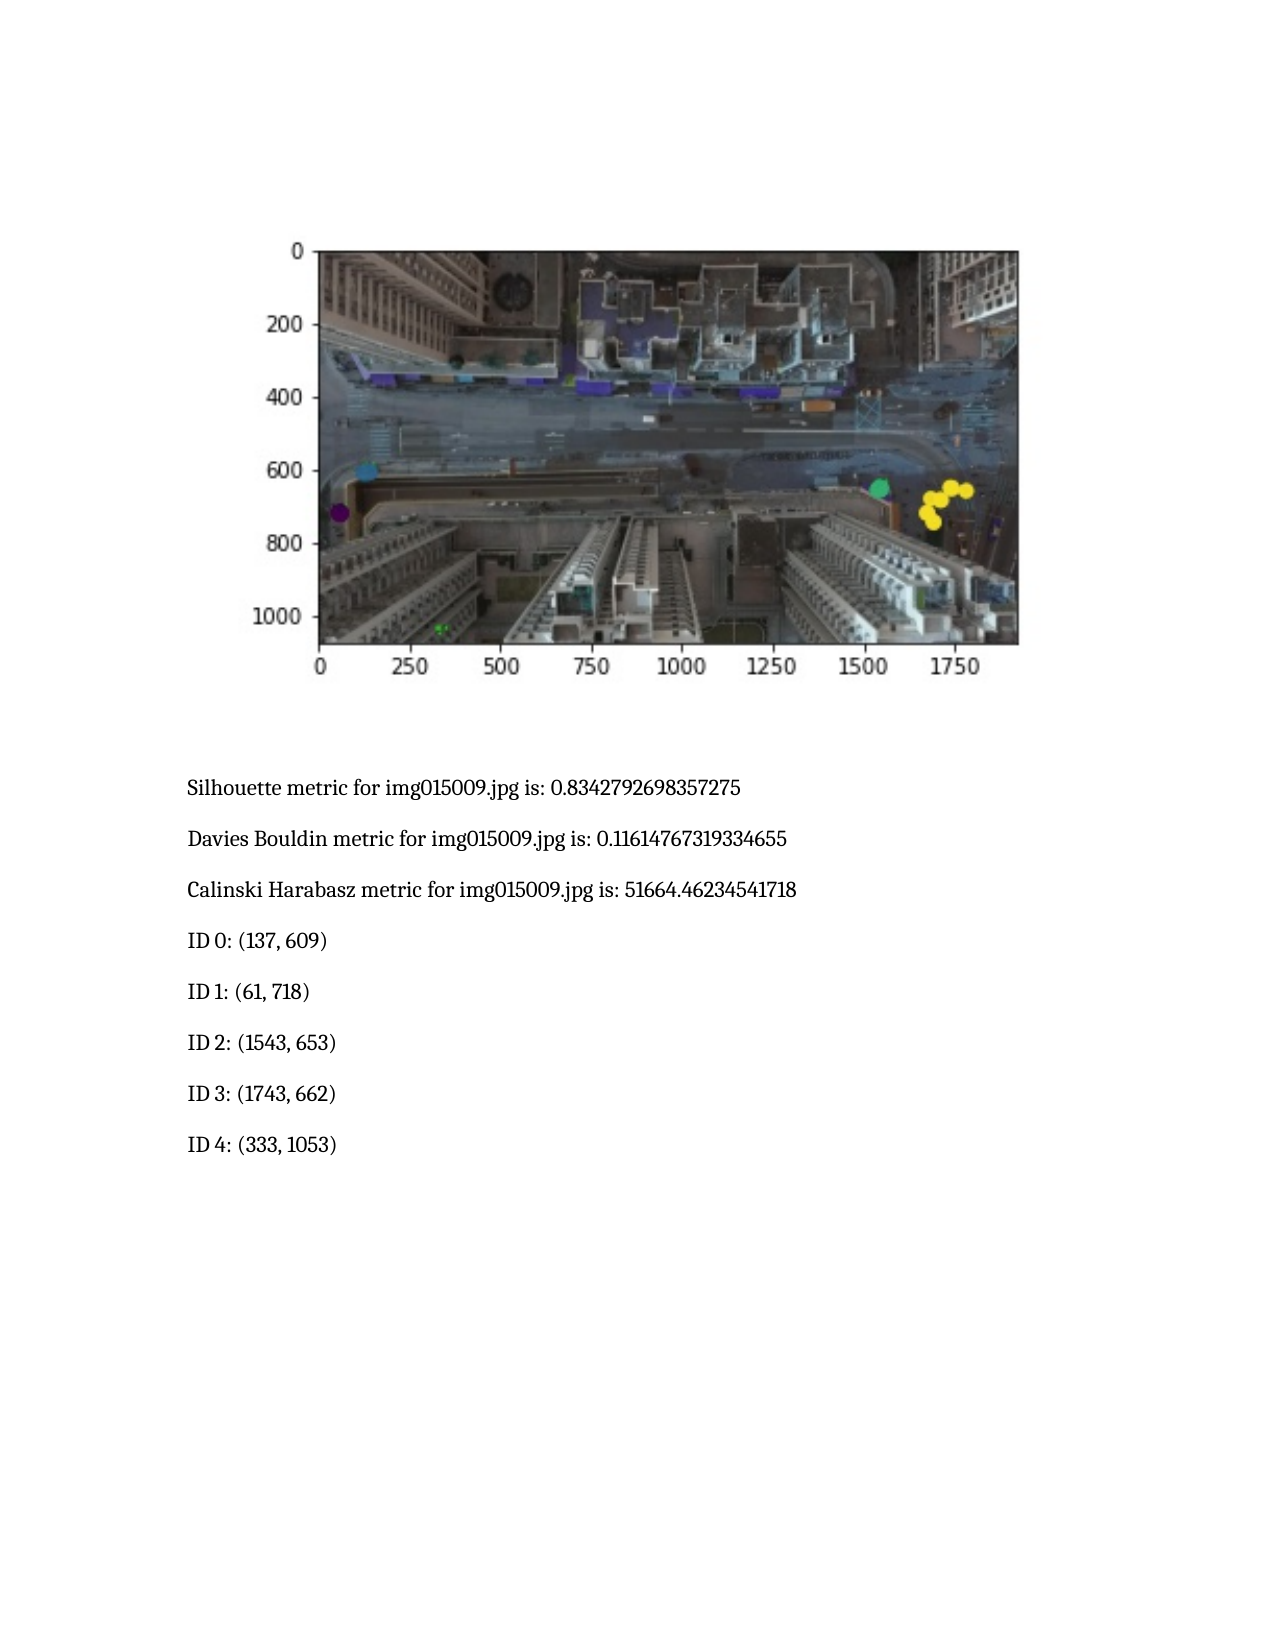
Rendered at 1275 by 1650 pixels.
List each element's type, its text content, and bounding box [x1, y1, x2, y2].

text ID 4: (333, 1053) [187, 1132, 1087, 1158]
text Silhouette metric for img015009.jpg is: 0.8342792698357275 [187, 775, 1087, 801]
text ID 3: (1743, 662) [187, 1081, 1087, 1107]
text ID 0: (137, 609) [187, 928, 1087, 954]
text Calinski Harabasz metric for img015009.jpg is: 51664.46234541718 [187, 877, 1087, 903]
text ID 2: (1543, 653) [187, 1030, 1087, 1056]
text Davies Bouldin metric for img015009.jpg is: 0.11614767319334655 [187, 826, 1087, 852]
picture [206, 150, 1107, 750]
text ID 1: (61, 718) [187, 979, 1087, 1005]
